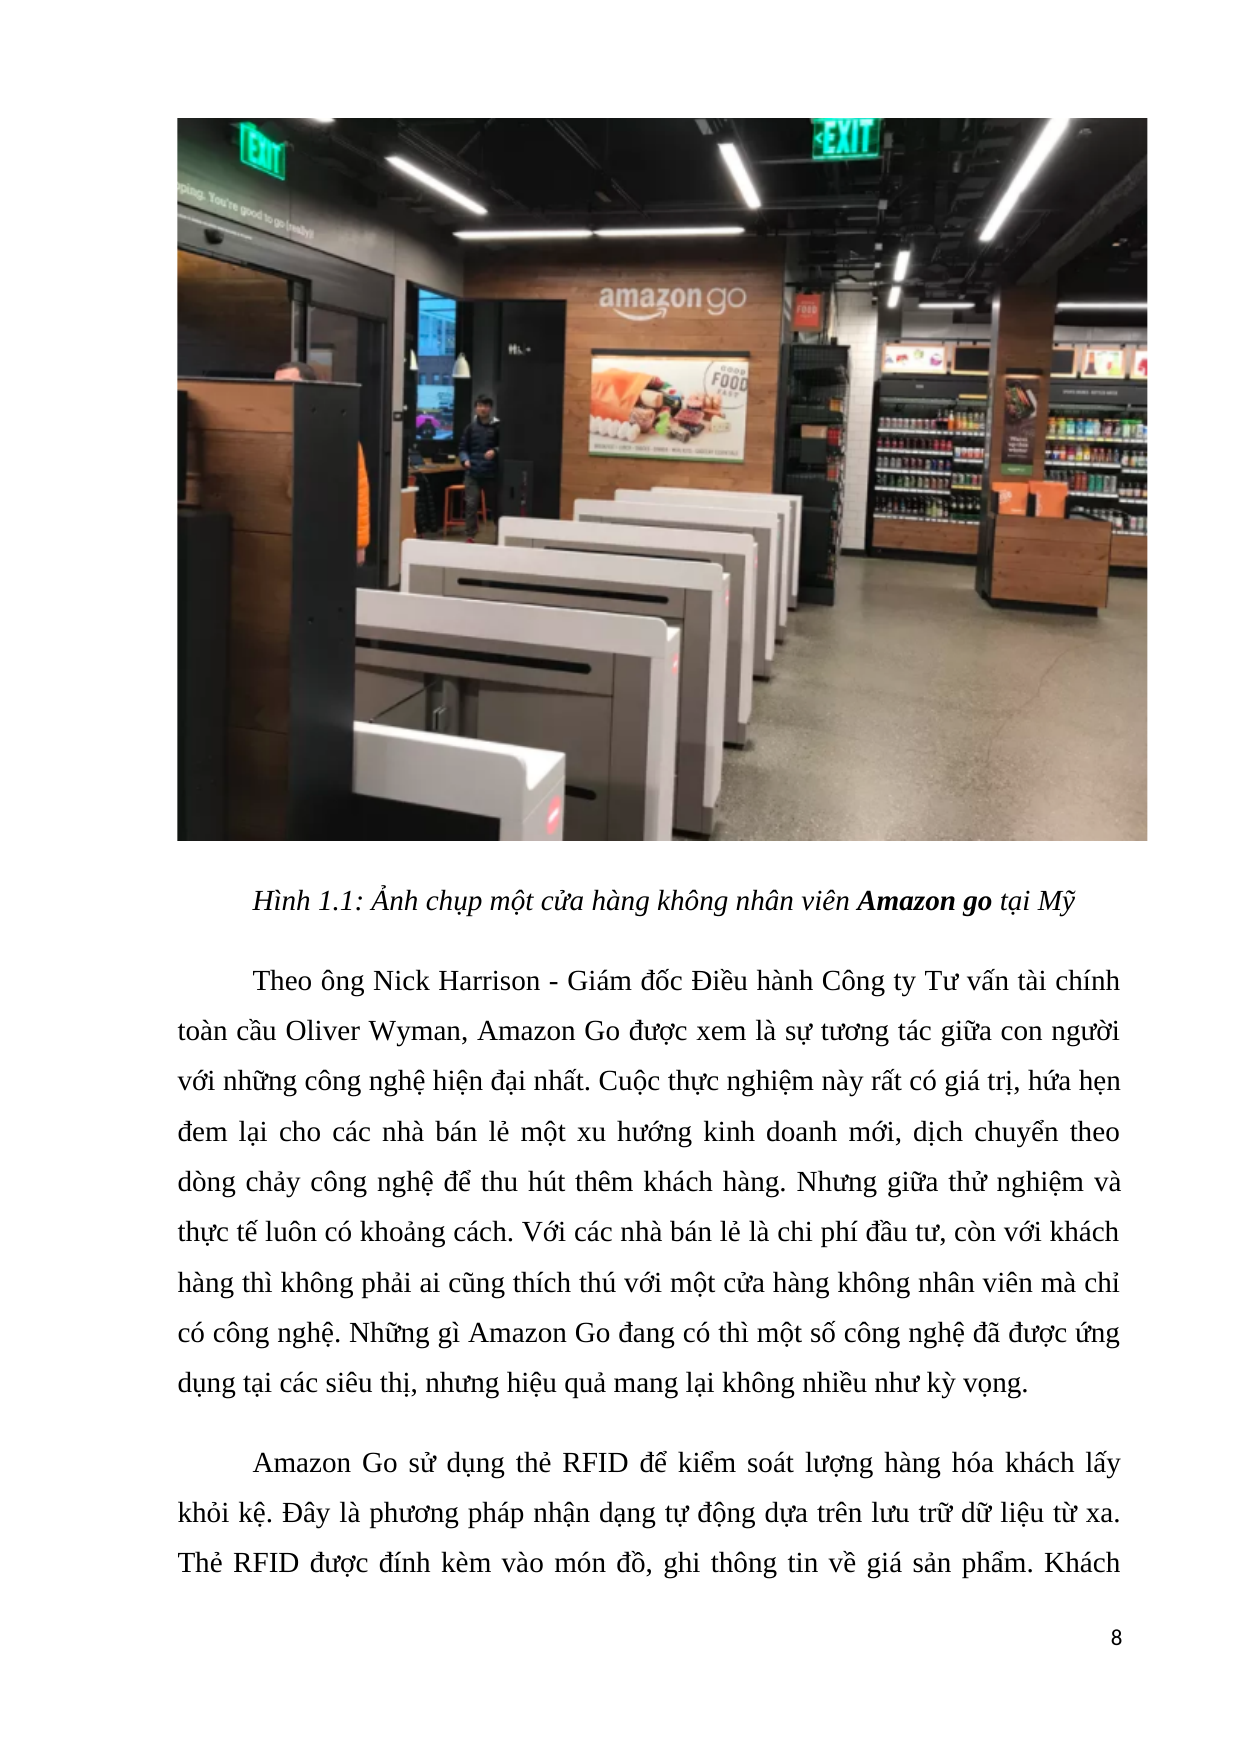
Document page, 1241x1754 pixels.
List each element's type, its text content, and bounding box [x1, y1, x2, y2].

picture [177, 118, 1148, 841]
text Theo ông Nick Harrison - Giám đốc Điều hành Công ty Tư vấn tài chính toàn cầu Oliver Wyman, Amazon Go được xem là sự tương tác giữa con người với những công nghệ hiện đại nhất. Cuộc thực nghiệm này rất có giá trị, hứa hẹn đem lại cho các nhà bán lẻ một xu hướng kinh doanh mới, dịch chuyển theo dòng chảy công nghệ để thu hút thêm khách hàng. Nhưng giữa thử nghiệm và thực tế luôn có khoảng cách. Với các nhà bán lẻ là chi phí đầu tư, còn với khách hàng thì không phải ai cũng thích thú với một cửa hàng không nhân viên mà chỉ có công nghệ. Những gì Amazon Go đang có thì một số công nghệ đã được ứng dụng tại các siêu thị, nhưng hiệu quả mang lại không nhiều như kỳ vọng. [177, 963, 1122, 1399]
text Hình 1.1: Ảnh chụp một cửa hàng không nhân viên Amazon go tại Mỹ [177, 883, 1122, 917]
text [177, 1445, 1122, 1579]
